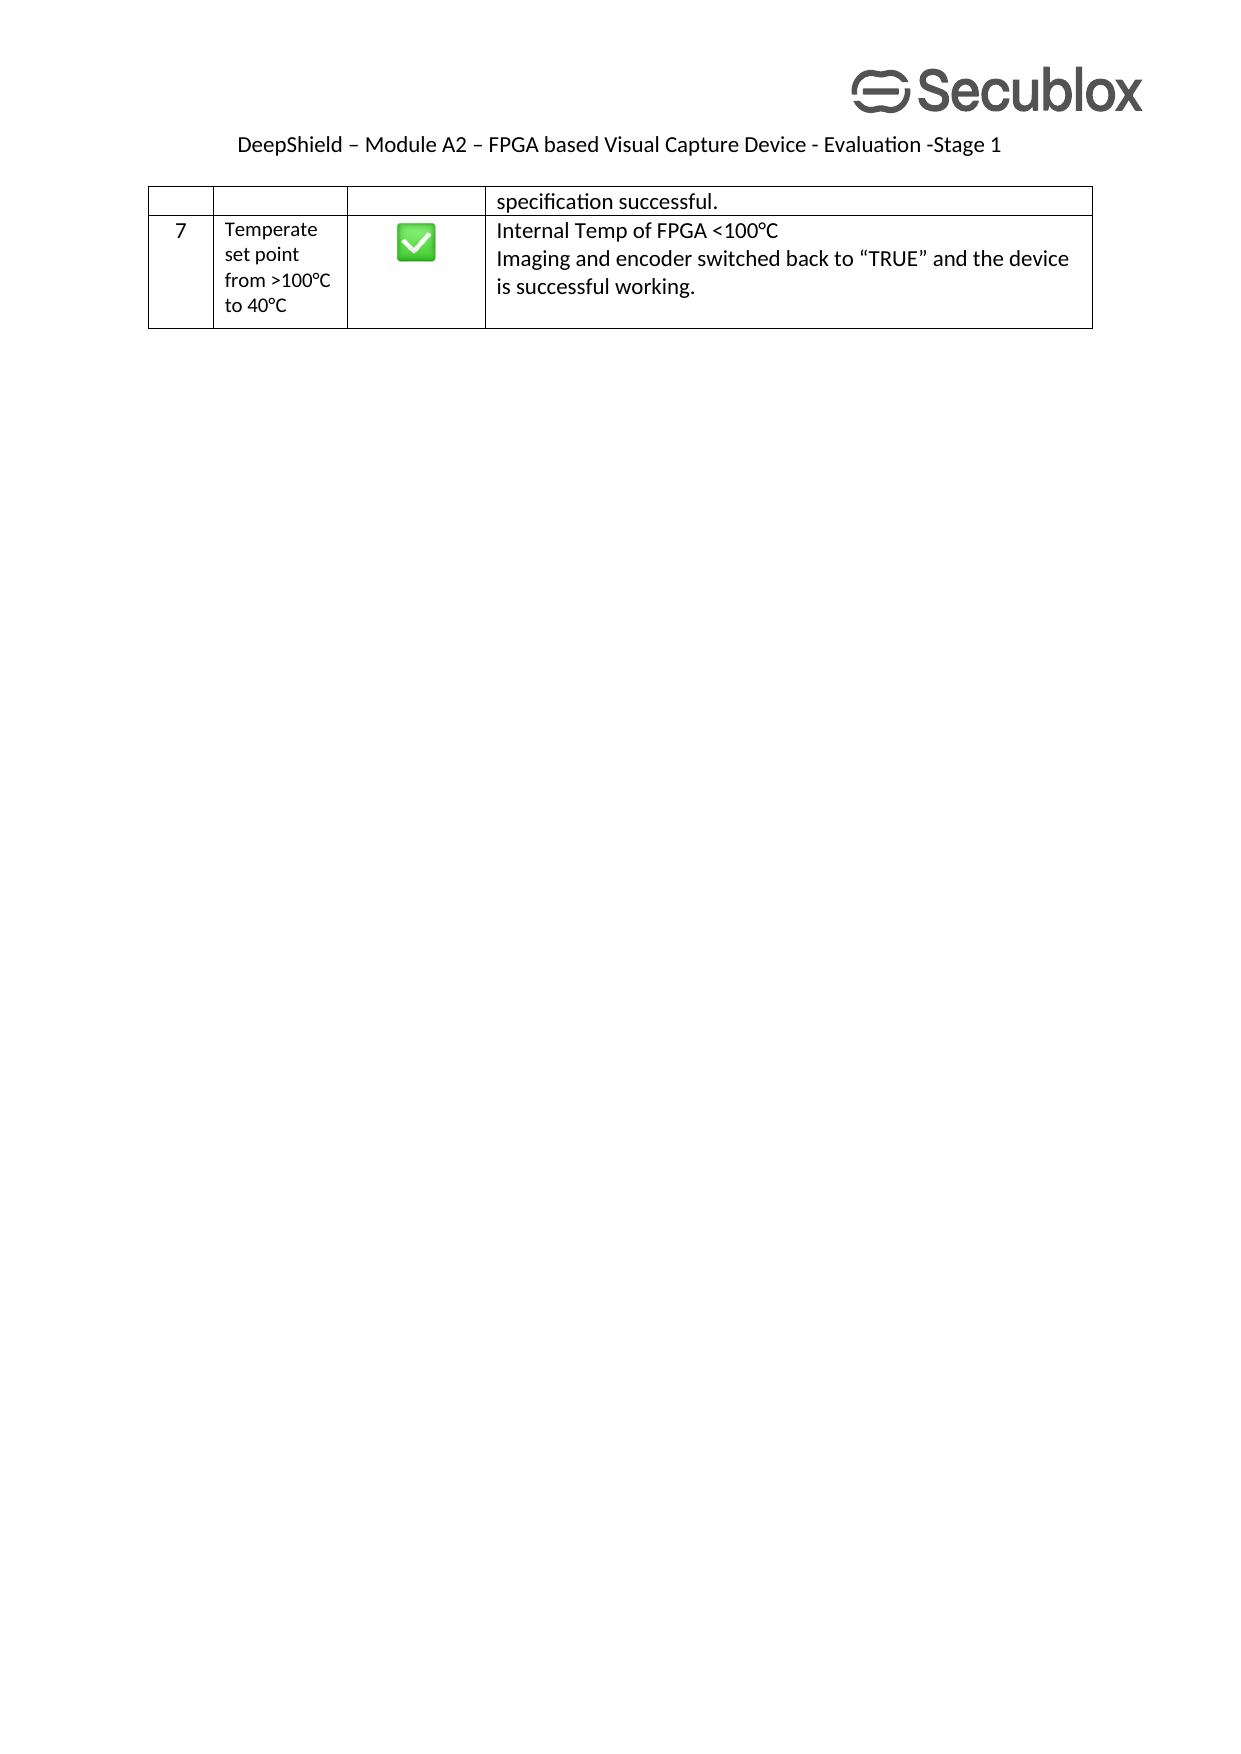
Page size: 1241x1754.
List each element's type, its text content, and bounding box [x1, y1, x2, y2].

table_cell [348, 216, 485, 328]
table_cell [486, 187, 1092, 215]
table_cell [348, 187, 485, 215]
table_cell Temperate set point from >100°C to 40°C [214, 216, 347, 328]
table_cell 7 [149, 216, 213, 328]
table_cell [214, 187, 347, 215]
table_cell 6 [149, 187, 213, 215]
picture [389, 216, 443, 269]
table_cell Internal Temp of FPGA <100°C Imaging and encoder switched back to “TRUE” and the device is successful working. [486, 216, 1092, 328]
